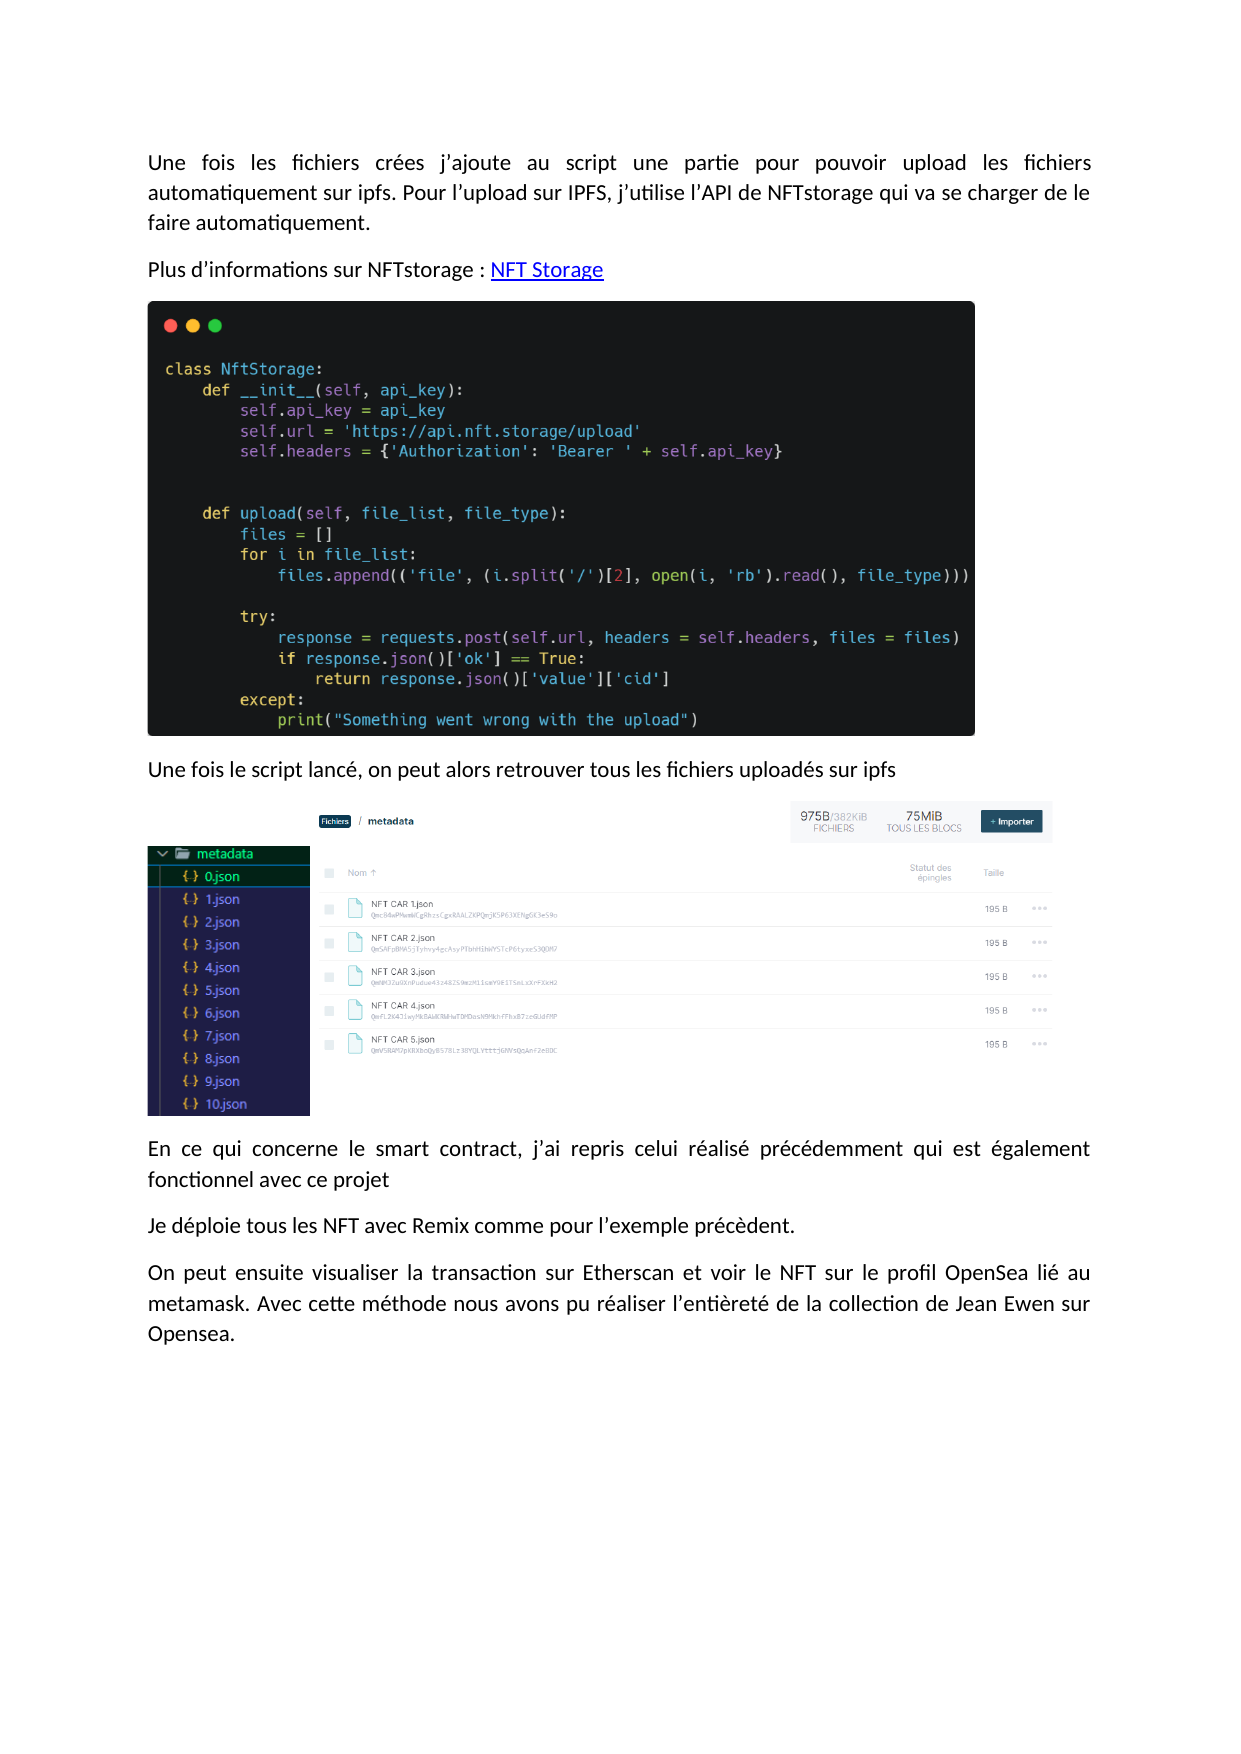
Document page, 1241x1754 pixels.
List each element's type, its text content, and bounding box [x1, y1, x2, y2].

text Une fois les fichiers crées j’ajoute au script une partie pour pouvoir upload les fichiers automatiquement sur ipfs. Pour l’upload sur IPFS, j’utilise l’API de NFTstorage qui va se charger de le faire automatiquement. [148, 148, 1093, 236]
picture [147, 801, 1070, 1116]
text On peut ensuite visualiser la transaction sur Etherscan et voir le NFT sur le profil OpenSea lié au metamask. Avec cette méthode nous avons pu réaliser l’entièreté de la collection de Jean Ewen sur Opensea. [148, 1258, 1093, 1347]
text En ce qui concerne le smart contract, j’ai repris celui réalisé précédemment qui est également fonctionnel avec ce projet [148, 1134, 1093, 1193]
text Une fois le script lancé, on peut alors retrouver tous les fichiers uploadés sur ipfs [148, 755, 1093, 783]
text Plus d’informations sur NFTstorage : NFT Storage [148, 255, 1093, 283]
text Je déploie tous les NFT avec Remix comme pour l’exemple précèdent. [148, 1212, 1093, 1239]
picture [147, 301, 975, 736]
